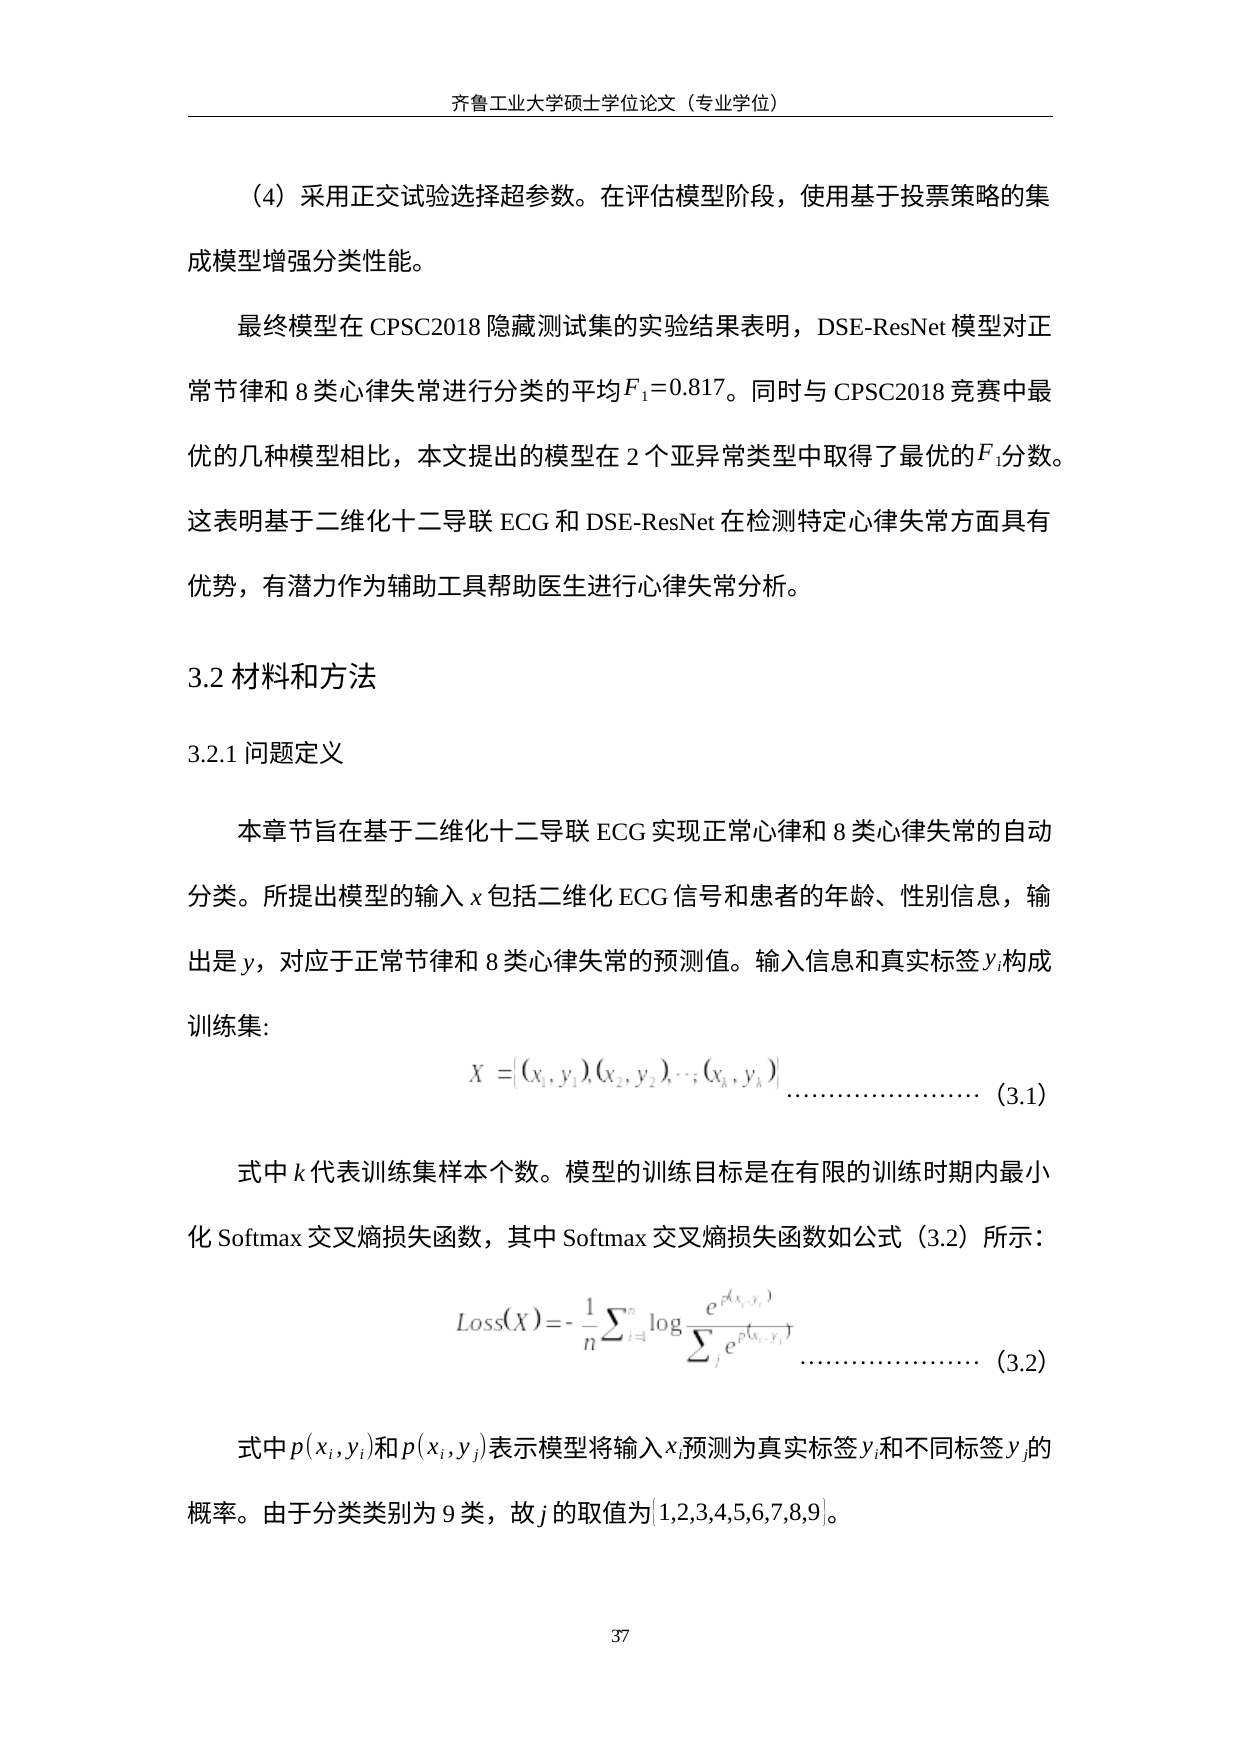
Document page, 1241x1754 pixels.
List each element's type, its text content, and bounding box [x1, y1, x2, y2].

text 式中和表示模型将输入预测为真实标签和不同标签的概率。由于分类类别为9类，故j的取值为。 [187, 1414, 1053, 1544]
text （3.2） [187, 1284, 1053, 1382]
list 采用正交试验选择超参数。在评估模型阶段，使用基于投票策略的集成模型增强分类性能。 [187, 162, 1053, 292]
text 式中k代表训练集样本个数。模型的训练目标是在有限的训练时期内最小化Softmax交叉熵损失函数，其中Softmax交叉熵损失函数如公式（3.2）所示： [187, 1138, 1053, 1268]
text 3.2 材料和方法 [187, 642, 1053, 707]
text 最终模型在CPSC2018隐藏测试集的实验结果表明，DSE-ResNet模型对正常节律和8类心律失常进行分类的平均。同时与CPSC2018竞赛中最优的几种模型相比，本文提出的模型在2个亚异常类型中取得了最优的分数。这表明基于二维化十二导联ECG和DSE-ResNet在检测特定心律失常方面具有优势，有潜力作为辅助工具帮助医生进行心律失常分析。 [187, 292, 1053, 617]
text 本章节旨在基于二维化十二导联ECG实现正常心律和8类心律失常的自动分类。所提出模型的输入x包括二维化ECG信号和患者的年龄、性别信息，输出是y，对应于正常节律和8类心律失常的预测值。输入信息和真实标签构成训练集: [187, 797, 1053, 1057]
text （3.1） [187, 1057, 1053, 1122]
text 3.2.1 问题定义 [187, 719, 1053, 784]
